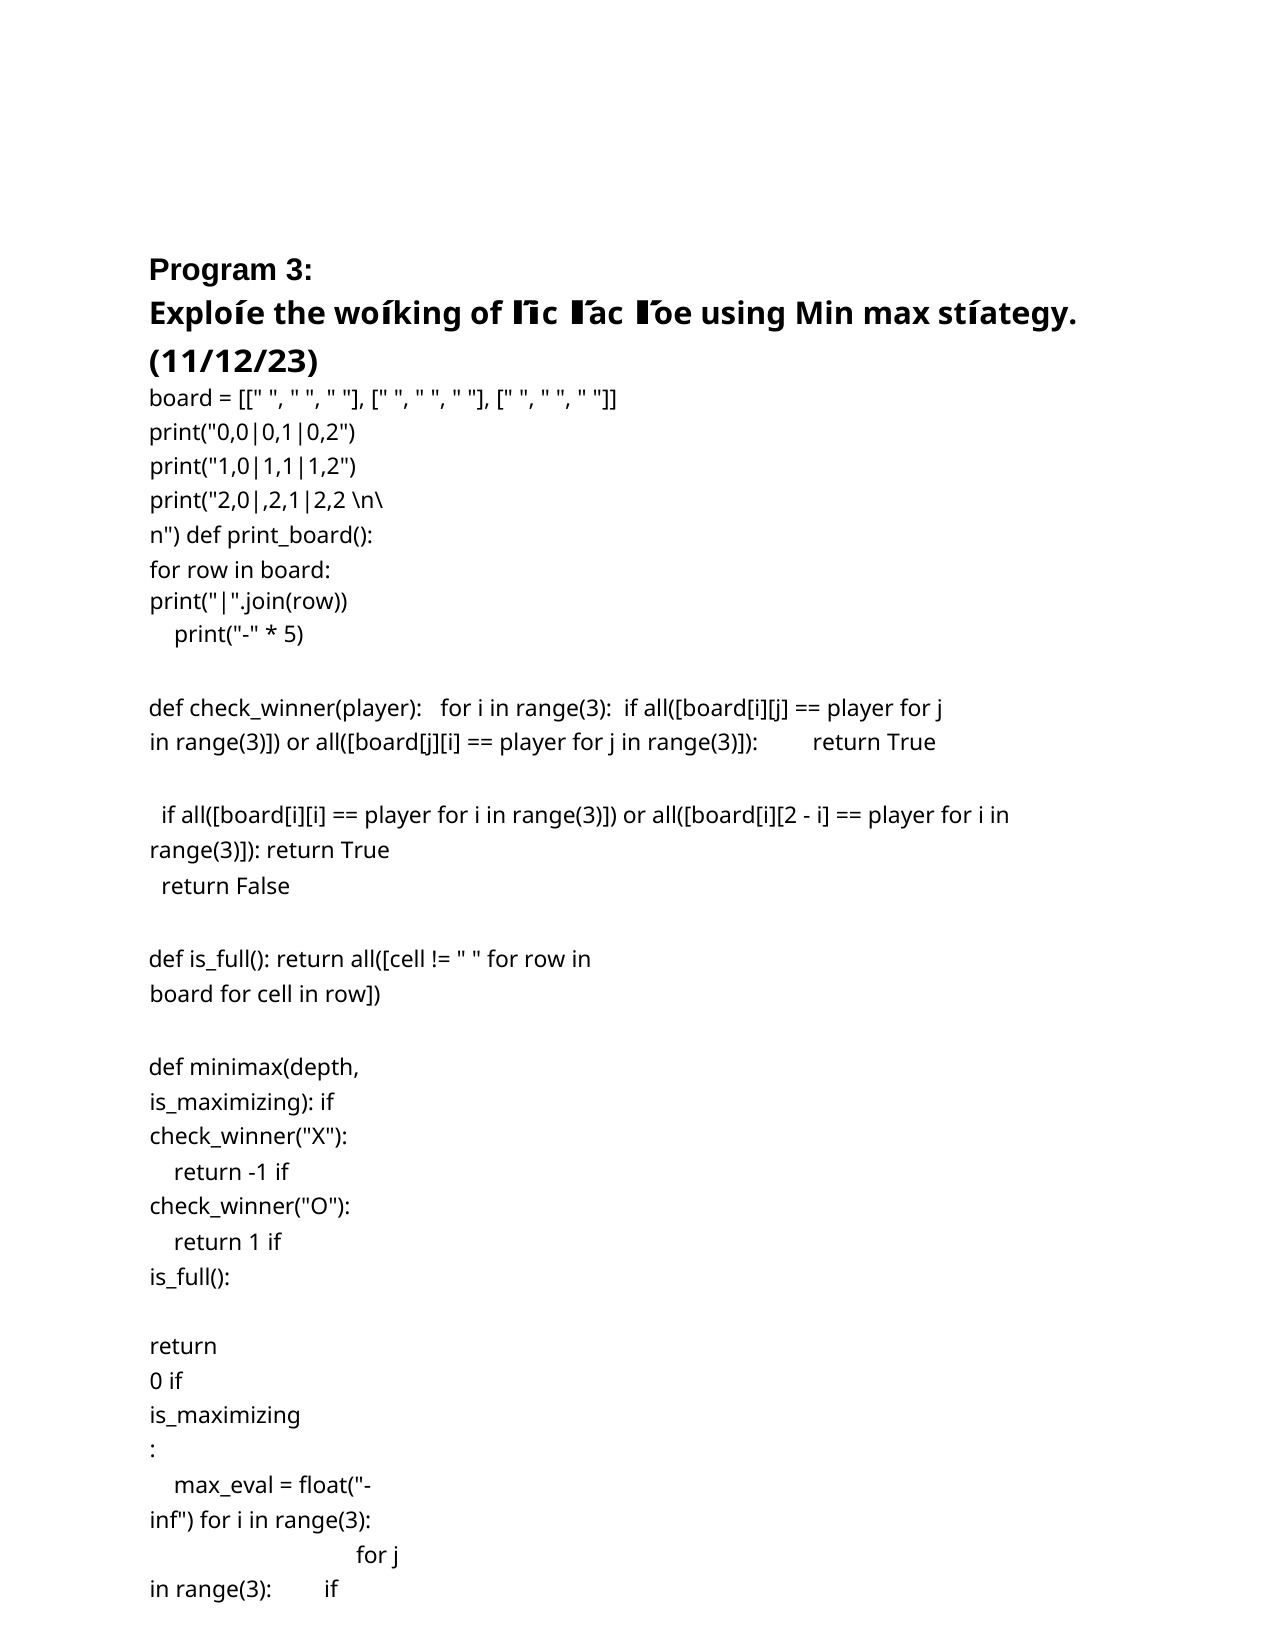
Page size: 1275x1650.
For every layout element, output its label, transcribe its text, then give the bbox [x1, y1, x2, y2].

subtitle Exploíe the woíking of ľic ľac ľoe using Min max stíategy. (11/12/23) [148, 291, 1113, 382]
text return 1 if is_full(): return [149, 1226, 322, 1361]
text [149, 1469, 405, 1604]
text return -1 if check_winner("O"): [149, 1156, 459, 1221]
text def is_full(): return all([cell != " " for row in board for cell in row]) [148, 943, 638, 1009]
text 0 if is_maximizing: [149, 1364, 302, 1464]
text print("1,0|1,1|1,2") [149, 450, 1137, 481]
text print("2,0|,2,1|2,2 \n\n") def print_board(): for row in board: [149, 484, 386, 585]
text print("-" * 5) [174, 618, 1137, 649]
text if all([board[i][i] == player for i in range(3)]) or all([board[i][2 - i] == player for i in range(3)]): return True [149, 799, 1071, 865]
text board = [[" ", " ", " "], [" ", " ", " "], [" ", " ", " "]] [148, 387, 1137, 412]
text Program 3: [148, 251, 1137, 287]
text print("|".join(row)) [149, 588, 1137, 615]
text return False [161, 870, 1137, 901]
text def check_winner(player): for i in range(3): if all([board[i][j] == player for j in range(3)]) or all([board[j][i] == player for j in range(3)]): return True [148, 692, 944, 758]
text def minimax(depth, is_maximizing): if check_winner("X"): [148, 1051, 509, 1152]
text print("0,0|0,1|0,2") [148, 415, 1137, 447]
